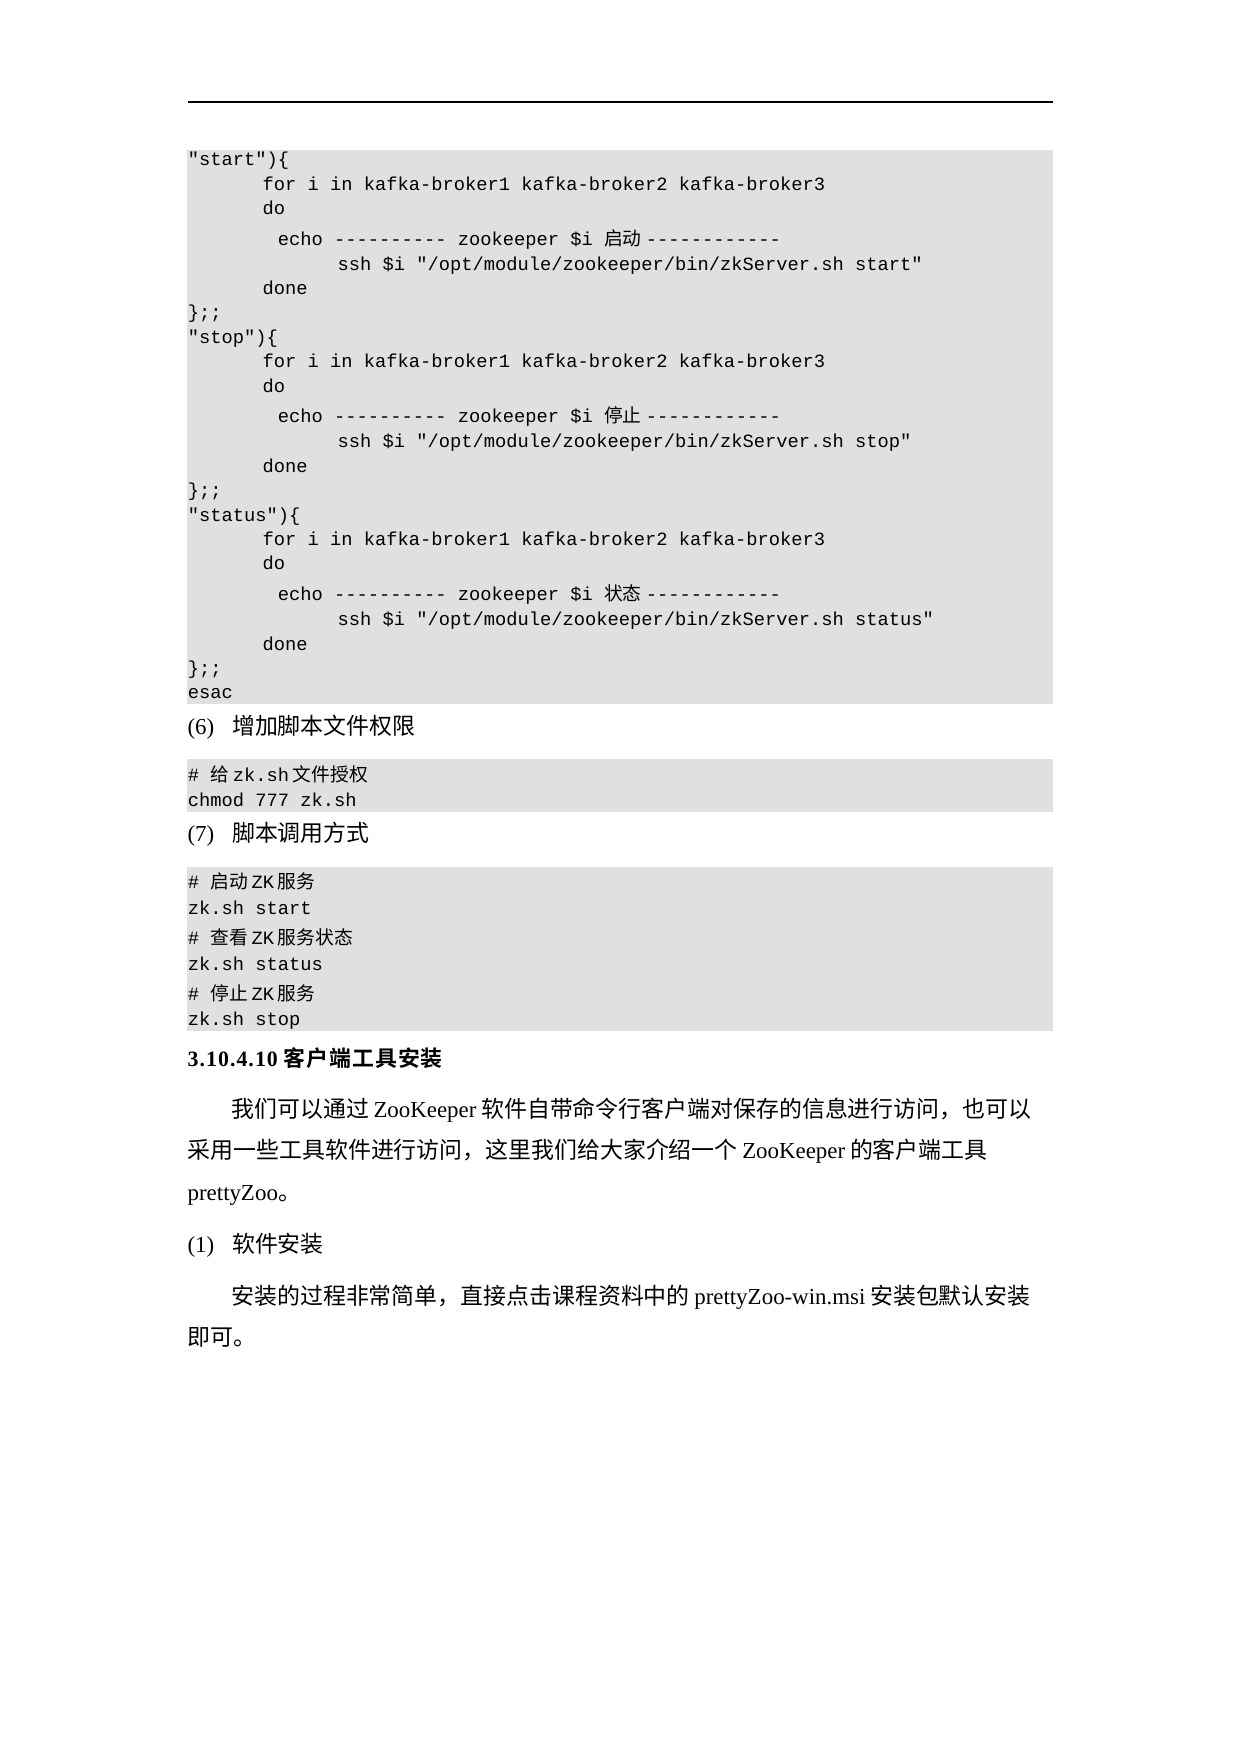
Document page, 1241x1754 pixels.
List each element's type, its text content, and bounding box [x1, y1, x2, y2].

text esac [187, 683, 1053, 704]
text echo ---------- zookeeper $i 启动 ------------ [187, 223, 1053, 251]
text # 给zk.sh文件授权 [187, 759, 1053, 787]
list 软件安装 [187, 1226, 1053, 1259]
text "stop"){ [187, 328, 1053, 349]
text zk.sh stop [187, 1010, 1053, 1031]
text echo ---------- zookeeper $i 状态 ------------ [187, 578, 1053, 606]
text };; [187, 659, 1053, 680]
text };; [187, 303, 1053, 324]
text zk.sh start [187, 898, 1053, 920]
text do [187, 554, 1053, 575]
text done [187, 457, 1053, 478]
text echo ---------- zookeeper $i 停止 ------------ [187, 401, 1053, 428]
text done [187, 279, 1053, 300]
text # 查看ZK服务状态 [187, 923, 1053, 950]
text ssh $i "/opt/module/zookeeper/bin/zkServer.sh start" [187, 254, 1053, 276]
text done [187, 634, 1053, 656]
text for i in kafka-broker1 kafka-broker2 kafka-broker3 [187, 352, 1053, 373]
text # 启动ZK服务 [187, 867, 1053, 894]
text zk.sh status [187, 954, 1053, 976]
text };; [187, 481, 1053, 502]
text for i in kafka-broker1 kafka-broker2 kafka-broker3 [187, 530, 1053, 551]
text 安装的过程非常简单，直接点击课程资料中的prettyZoo-win.msi安装包默认安装即可。 [187, 1277, 1053, 1352]
text do [187, 199, 1053, 220]
list 增加脚本文件权限 [187, 707, 1053, 741]
text # 停止ZK服务 [187, 979, 1053, 1006]
text ssh $i "/opt/module/zookeeper/bin/zkServer.sh status" [187, 610, 1053, 631]
text chmod 777 zk.sh [187, 791, 1053, 812]
text 我们可以通过ZooKeeper软件自带命令行客户端对保存的信息进行访问，也可以采用一些工具软件进行访问，这里我们给大家介绍一个ZooKeeper的客户端工具prettyZoo。 [187, 1091, 1053, 1207]
text "start"){ [187, 150, 1053, 171]
text ssh $i "/opt/module/zookeeper/bin/zkServer.sh stop" [187, 432, 1053, 453]
text "status"){ [187, 505, 1053, 527]
text for i in kafka-broker1 kafka-broker2 kafka-broker3 [187, 174, 1053, 196]
text do [187, 376, 1053, 398]
list 脚本调用方式 [187, 815, 1053, 848]
subtitle 3.10.4.10客户端工具安装 [187, 1041, 1053, 1072]
